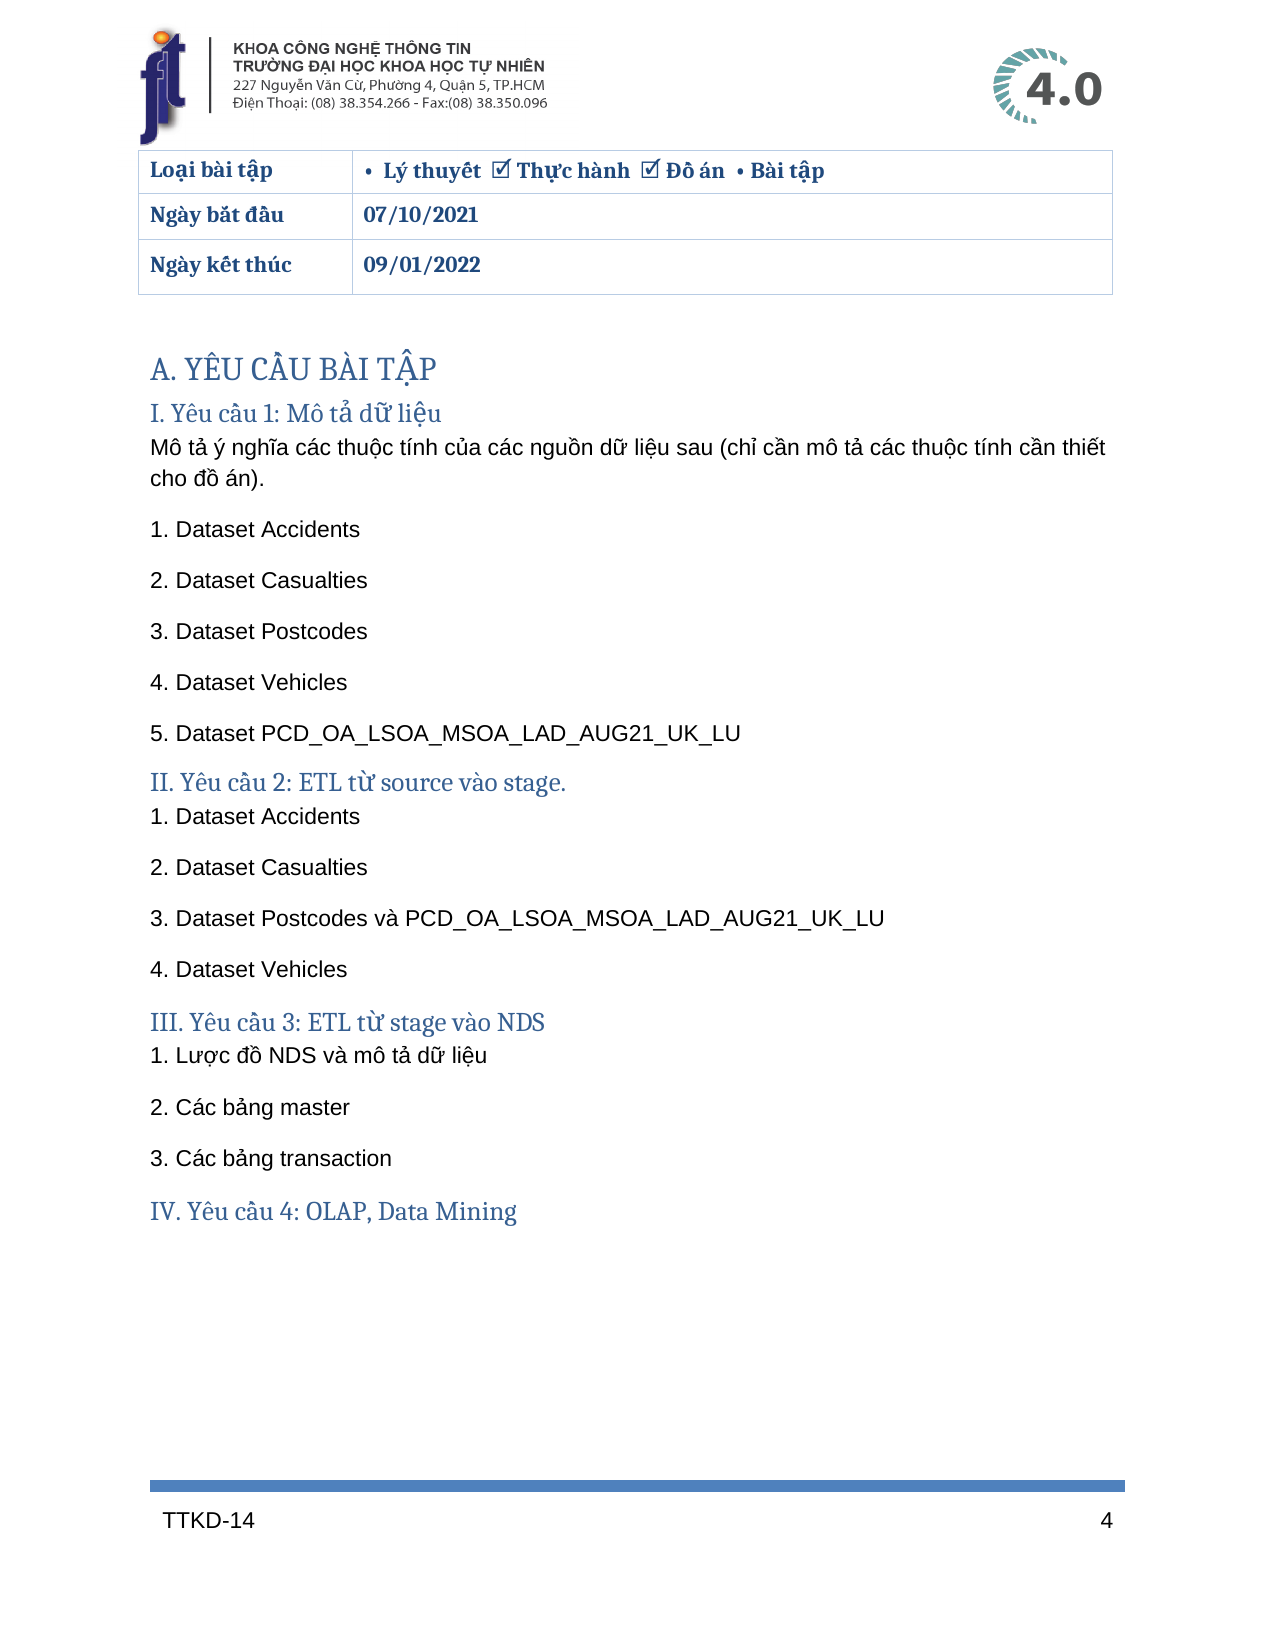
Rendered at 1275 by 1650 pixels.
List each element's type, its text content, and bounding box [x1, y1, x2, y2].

table_cell 09/01/2022 [353, 240, 1112, 294]
text 4. Dataset Vehicles [150, 956, 1125, 982]
table_header • Lý thuyết 🗹 Thực hành 🗹 Đồ án • Bài tập [353, 151, 1112, 193]
text Mô tả ý nghĩa các thuộc tính của các nguồn dữ liệu sau (chỉ cần mô tả các thuộc tính cần thiết cho đồ án). [150, 434, 1125, 491]
table_header Loại bài tập [139, 151, 352, 193]
subtitle IV. Yêu cầu 4: OLAP, Data Mining [150, 1196, 1125, 1227]
text 2. Dataset Casualties [150, 567, 1125, 593]
subtitle I. Yêu cầu 1: Mô tả dữ liệu [150, 398, 1125, 430]
text 3. Dataset Postcodes và PCD_OA_LSOA_MSOA_LAD_AUG21_UK_LU [150, 905, 1125, 931]
picture [117, 21, 580, 167]
text 3. Các bảng transaction [150, 1144, 1125, 1171]
text 1. Dataset Accidents [150, 803, 1125, 829]
table_cell 07/10/2021 [353, 194, 1112, 239]
text 5. Dataset PCD_OA_LSOA_MSOA_LAD_AUG21_UK_LU [150, 720, 1125, 746]
text 1. Dataset Accidents [150, 516, 1125, 542]
table_cell Ngày bắt đầu [139, 194, 352, 239]
picture [985, 41, 1108, 127]
text 2. Các bảng master [150, 1093, 1125, 1120]
subtitle III. Yêu cầu 3: ETL từ stage vào NDS [150, 1007, 1125, 1038]
text 1. Lược đồ NDS và mô tả dữ liệu [150, 1042, 1125, 1069]
text 4. Dataset Vehicles [150, 669, 1125, 695]
table_cell Ngày kết thúc [139, 240, 352, 294]
subtitle A. YÊU CẦU BÀI TẬP [150, 350, 1125, 389]
text 2. Dataset Casualties [150, 854, 1125, 880]
subtitle II. Yêu cầu 2: ETL từ source vào stage. [150, 767, 1125, 798]
text 3. Dataset Postcodes [150, 618, 1125, 644]
